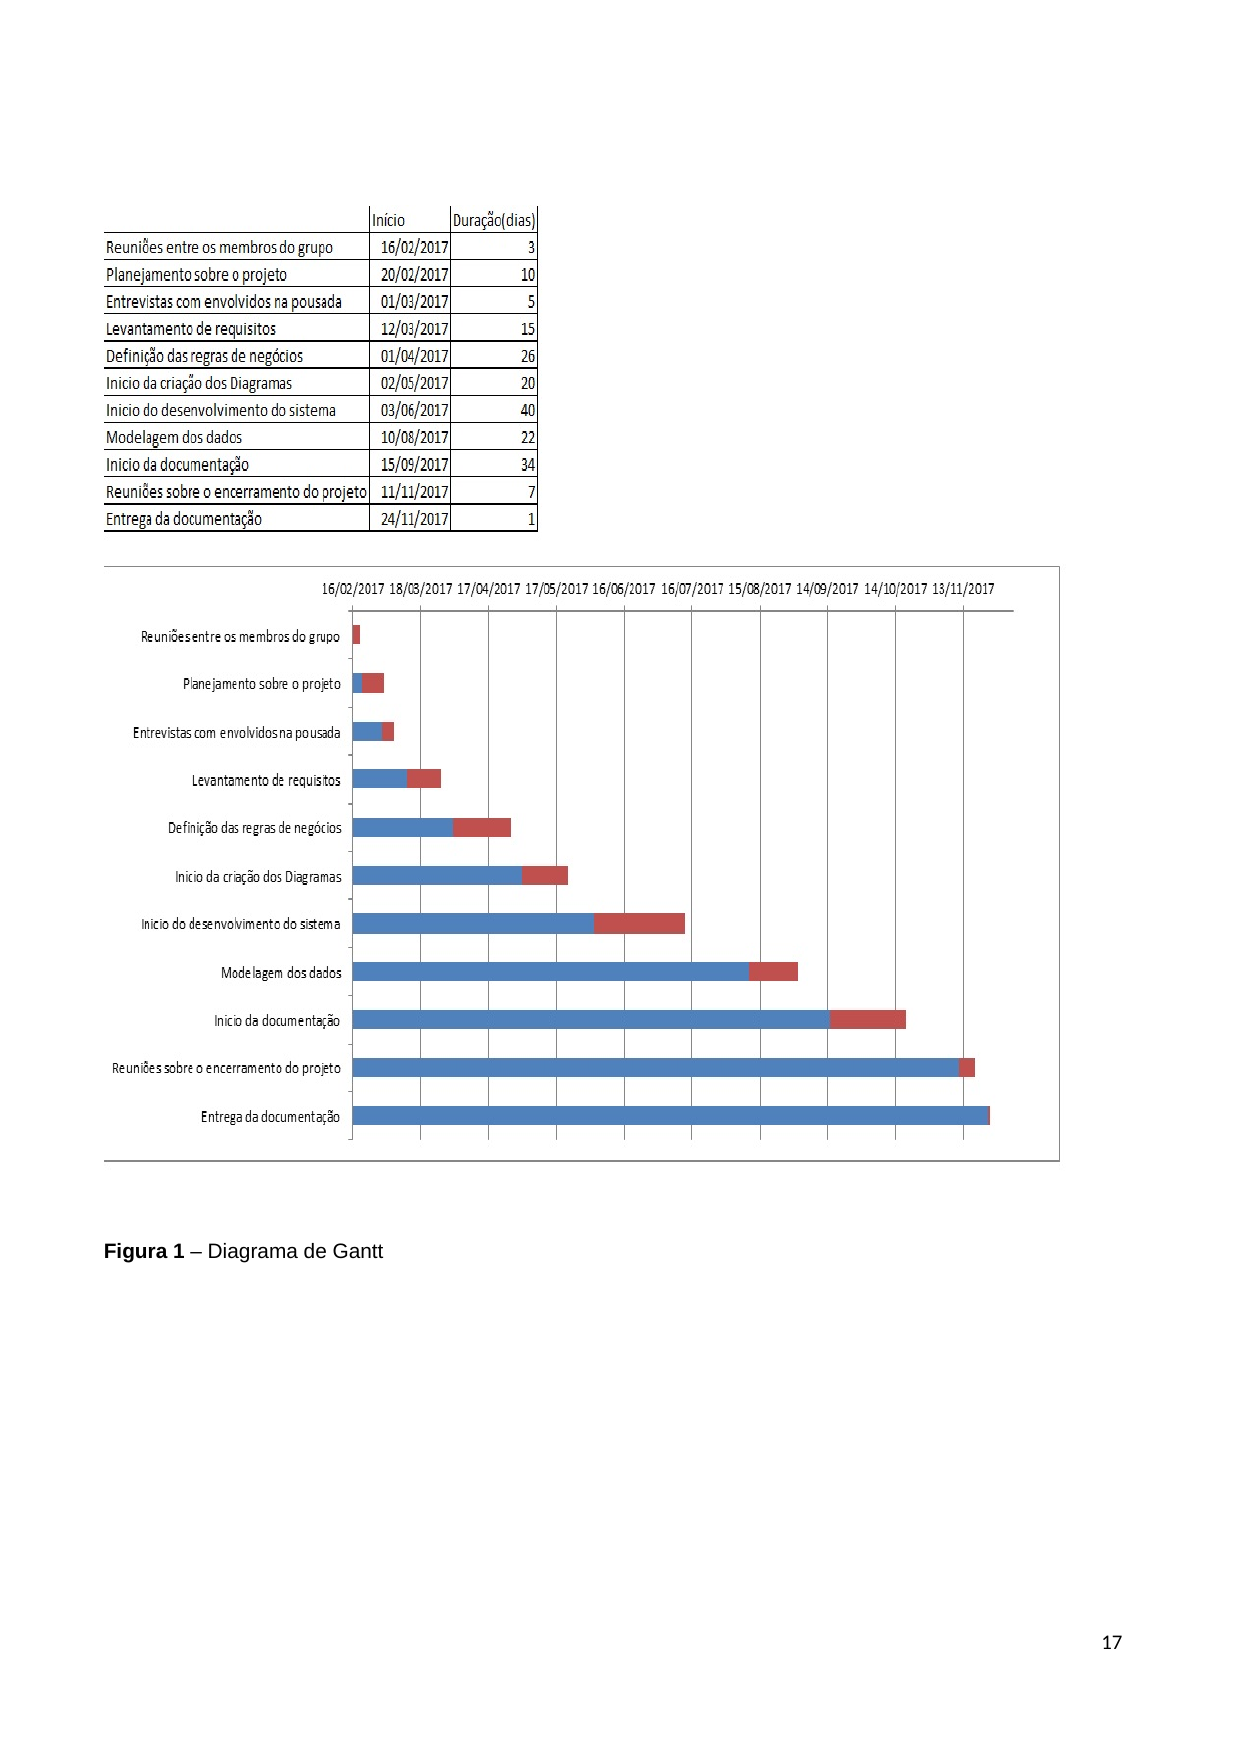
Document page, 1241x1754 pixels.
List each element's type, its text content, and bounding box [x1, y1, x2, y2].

text Figura 1 – Diagrama de Gantt [103, 1239, 1122, 1263]
picture [103, 205, 1163, 1211]
